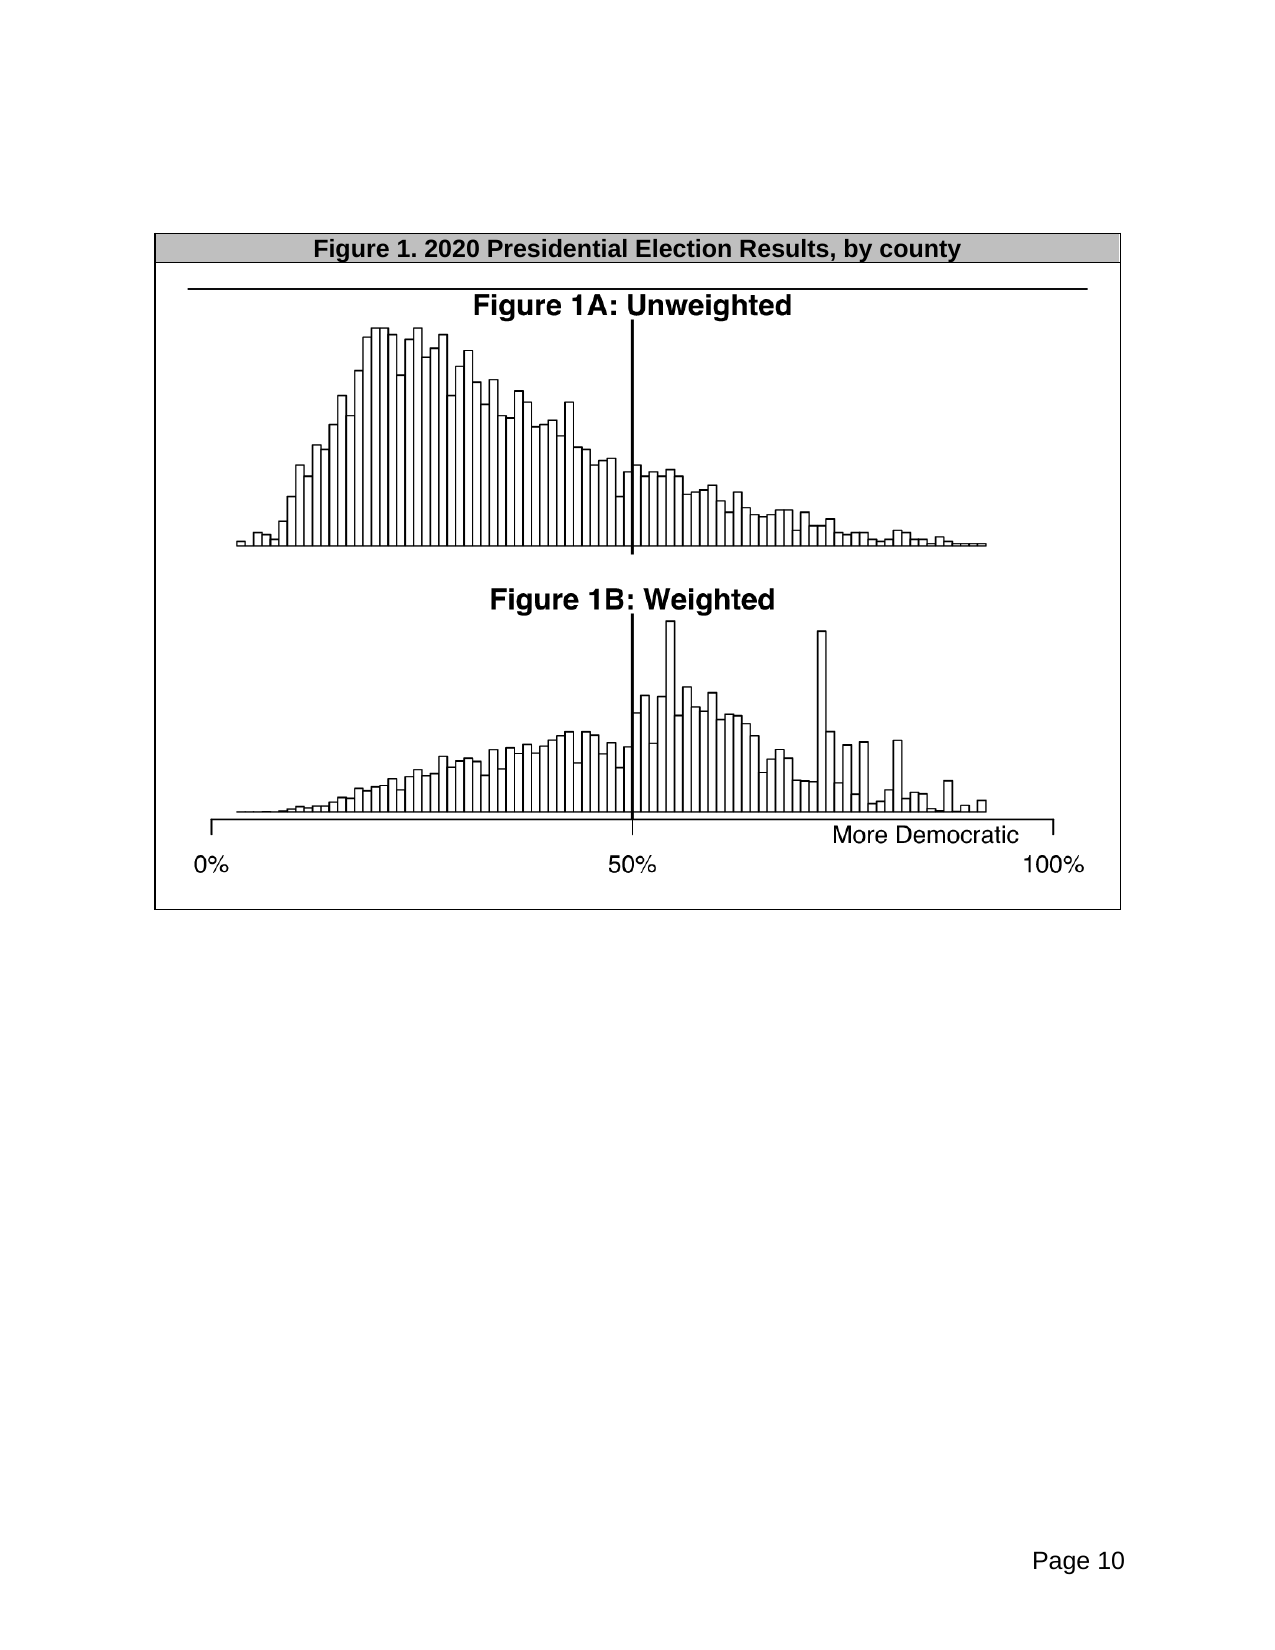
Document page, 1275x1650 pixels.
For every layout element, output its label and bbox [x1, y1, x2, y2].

picture [187, 288, 1088, 881]
table_cell [156, 263, 1120, 909]
